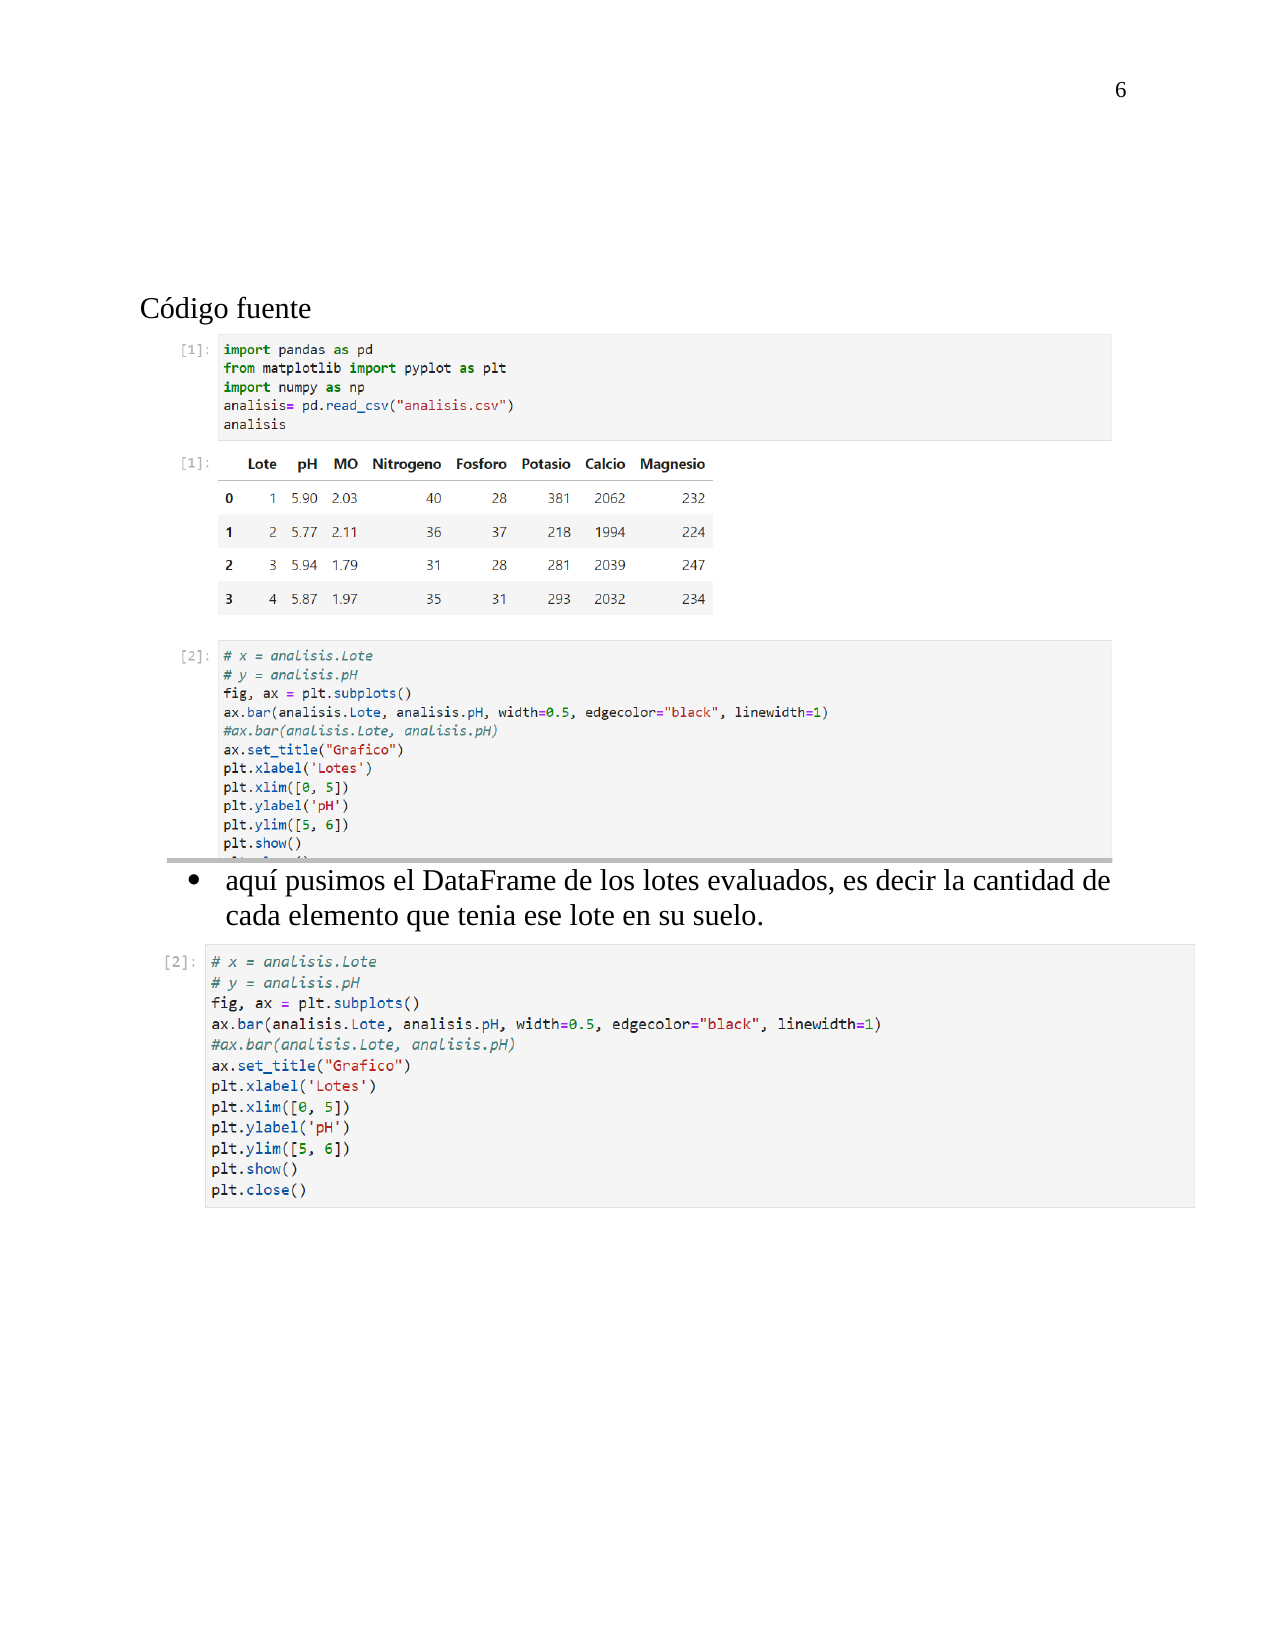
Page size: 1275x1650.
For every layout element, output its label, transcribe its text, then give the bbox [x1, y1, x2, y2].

picture [166, 325, 1113, 863]
text Código fuente [139, 290, 1139, 325]
picture [150, 932, 1209, 1225]
list aquí pusimos el DataFrame de los lotes evaluados, es decir la cantidad de cada elemento que tenia ese lote en su suelo. [188, 863, 1139, 932]
